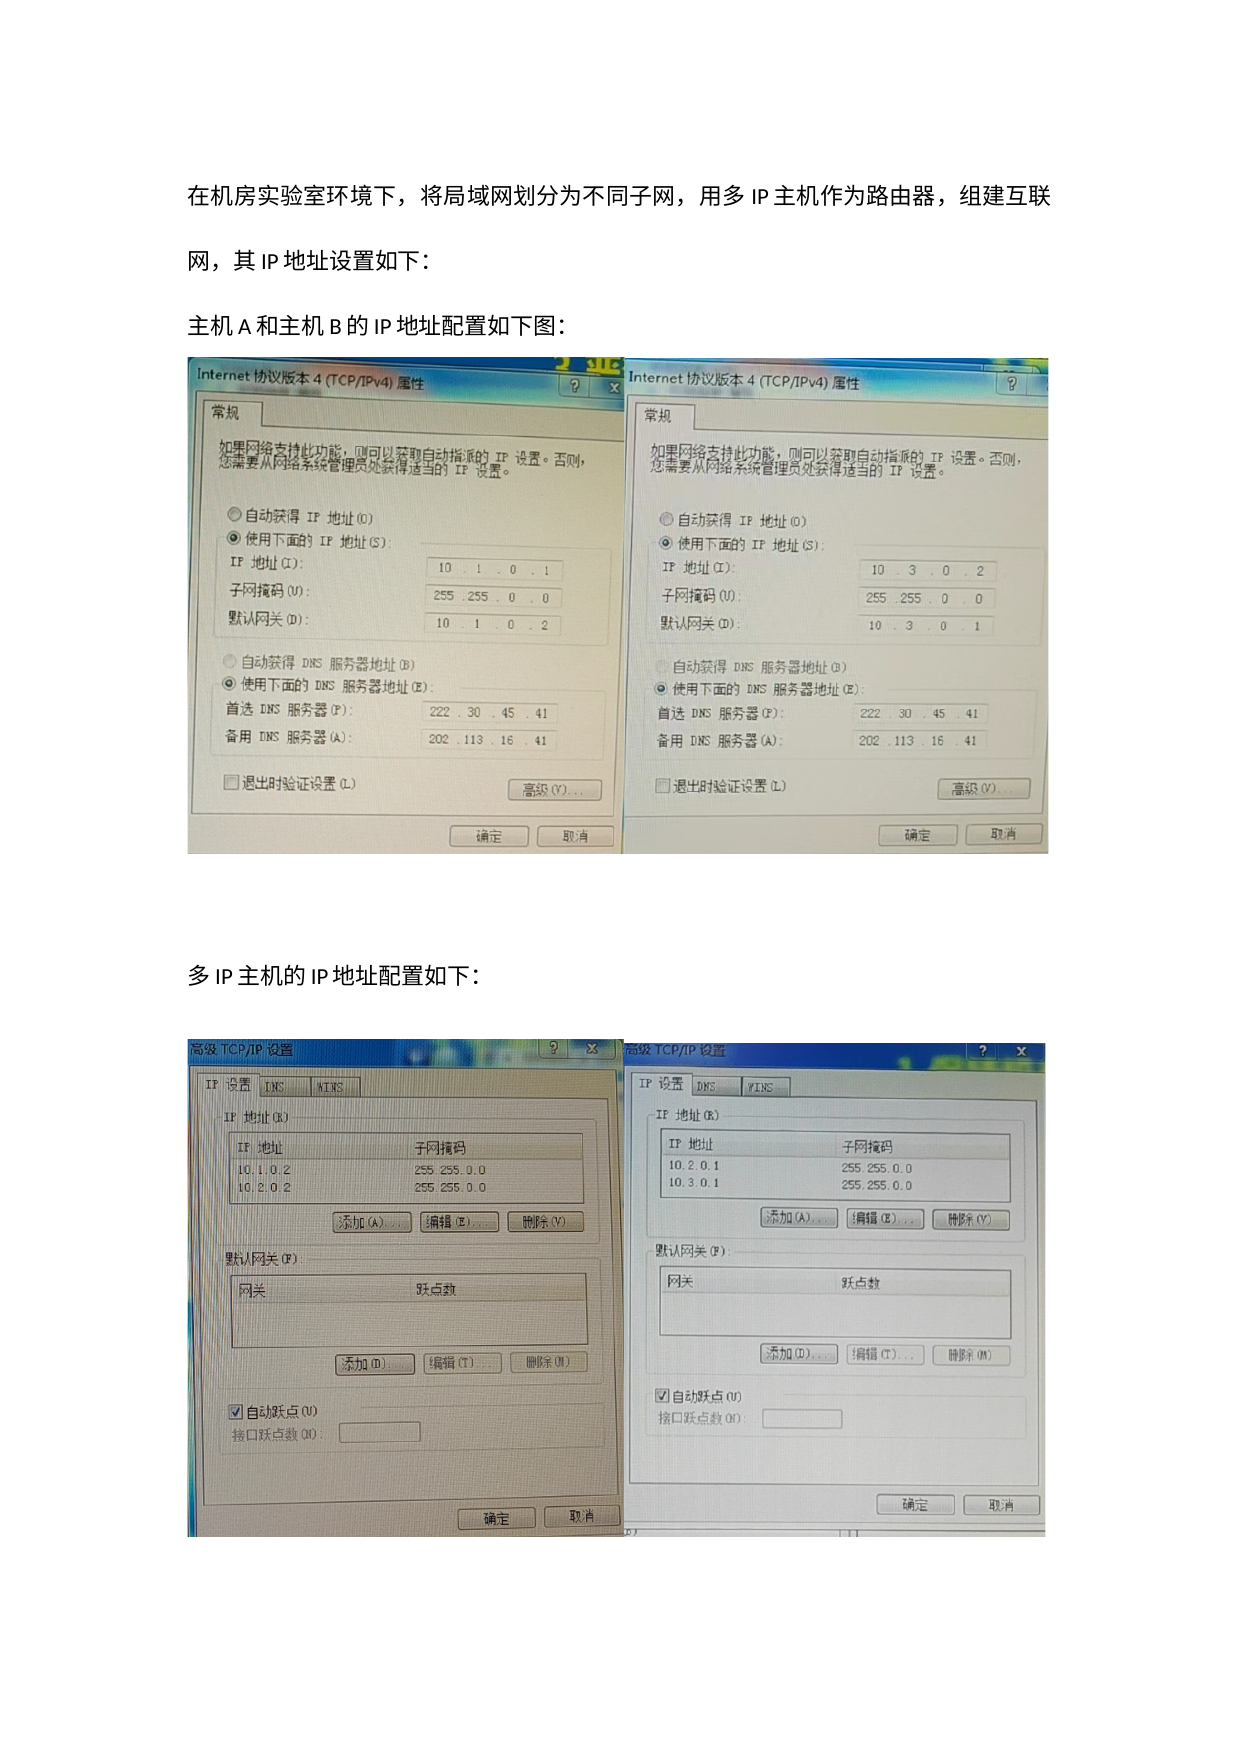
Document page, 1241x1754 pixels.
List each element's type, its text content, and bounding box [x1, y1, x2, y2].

text 在机房实验室环境下，将局域网划分为不同子网，用多IP主机作为路由器，组建互联网，其IP地址设置如下： [187, 162, 1053, 292]
picture [187, 357, 1049, 854]
text 主机A和主机B的IP地址配置如下图： [187, 292, 1053, 357]
picture [187, 1039, 1046, 1537]
text 多IP主机的IP地址配置如下： [187, 942, 1053, 1007]
